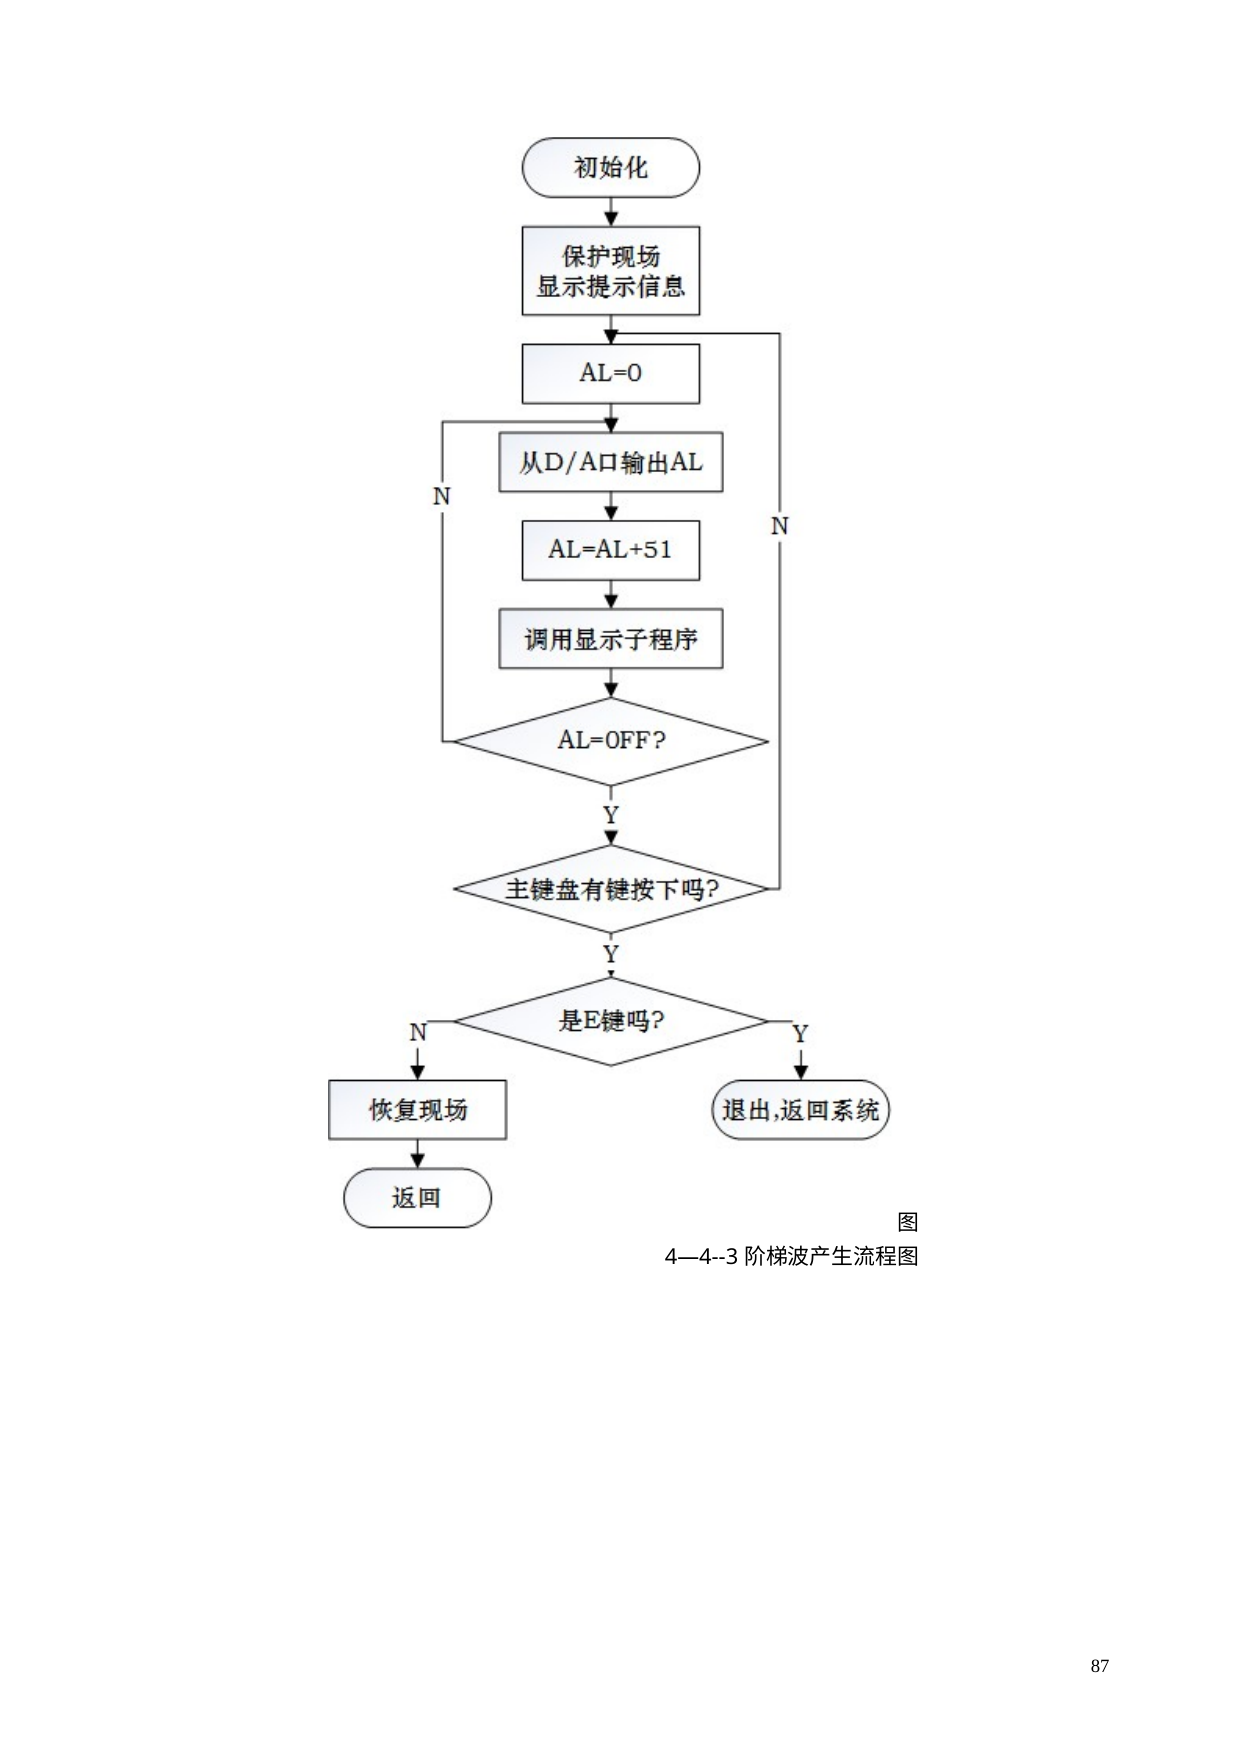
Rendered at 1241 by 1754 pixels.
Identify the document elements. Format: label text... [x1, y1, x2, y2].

picture [328, 136, 893, 1230]
